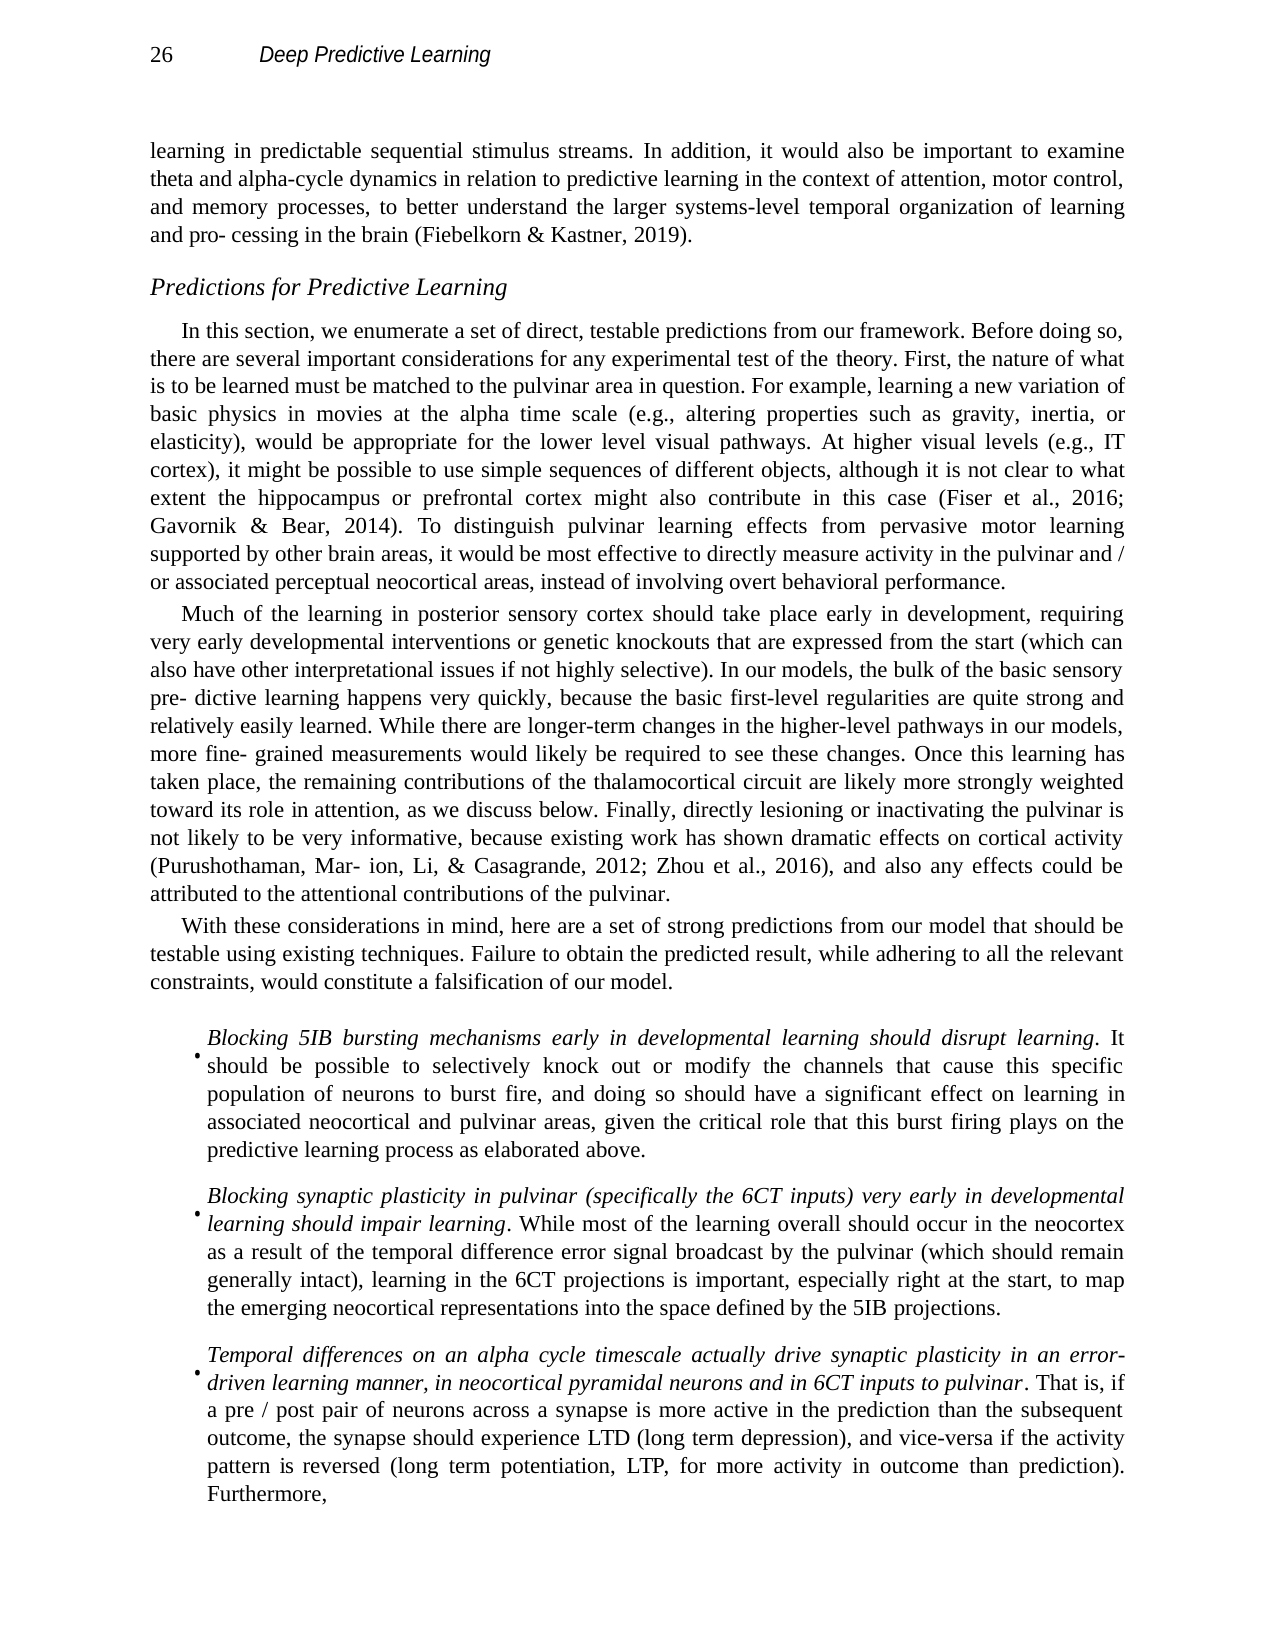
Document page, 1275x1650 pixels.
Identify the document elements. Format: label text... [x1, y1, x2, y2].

text In this section, we enumerate a set of direct, testable predictions from our framework. Before doing so, there are several important considerations for any experimental test of the theory. First, the nature of what is to be learned must be matched to the pulvinar area in question. For example, learning a new variation of basic physics in movies at the alpha time scale (e.g., altering properties such as gravity, inertia, or elasticity), would be appropriate for the lower level visual pathways. At higher visual levels (e.g., IT cortex), it might be possible to use simple sequences of different objects, although it is not clear to what extent the hippocampus or prefrontal cortex might also contribute in this case (Fiser et al., 2016; Gavornik & Bear, 2014). To distinguish pulvinar learning effects from pervasive motor learning supported by other brain areas, it would be most effective to directly measure activity in the pulvinar and / or associated perceptual neocortical areas, instead of involving overt behavioral performance. [150, 317, 1125, 594]
text Blocking 5IB bursting mechanisms early in developmental learning should disrupt learning. It should be possible to selectively knock out or modify the channels that cause this specific population of neurons to burst fire, and doing so should have a significant effect on learning in associated neocortical and pulvinar areas, given the critical role that this burst firing plays on the predictive learning process as elaborated above. [207, 1024, 1125, 1162]
text Temporal differences on an alpha cycle timescale actually drive synaptic plasticity in an error-driven learning manner, in neocortical pyramidal neurons and in 6CT inputs to pulvinar. That is, if a pre / post pair of neurons across a synapse is more active in the prediction than the subsequent outcome, the synapse should experience LTD (long term depression), and vice-versa if the activity pattern is reversed (long term potentiation, LTP, for more activity in outcome than prediction). Furthermore, [207, 1341, 1125, 1507]
text Blocking synaptic plasticity in pulvinar (specifically the 6CT inputs) very early in developmental learning should impair learning. While most of the learning overall should occur in the neocortex as a result of the temporal difference error signal broadcast by the pulvinar (which should remain generally intact), learning in the 6CT projections is important, especially right at the start, to map the emerging neocortical representations into the space defined by the 5IB projections. [207, 1182, 1125, 1321]
text Much of the learning in posterior sensory cortex should take place early in development, requiring very early developmental interventions or genetic knockouts that are expressed from the start (which can also have other interpretational issues if not highly selective). In our models, the bulk of the basic sensory pre- dictive learning happens very quickly, because the basic first-level regularities are quite strong and relatively easily learned. While there are longer-term changes in the higher-level pathways in our models, more fine- grained measurements would likely be required to see these changes. Once this learning has taken place, the remaining contributions of the thalamocortical circuit are likely more strongly weighted toward its role in attention, as we discuss below. Finally, directly lesioning or inactivating the pulvinar is not likely to be very informative, because existing work has shown dramatic effects on cortical activity (Purushothaman, Mar- ion, Li, & Casagrande, 2012; Zhou et al., 2016), and also any effects could be attributed to the attentional contributions of the pulvinar. [150, 600, 1125, 906]
text learning in predictable sequential stimulus streams. In addition, it would also be important to examine theta and alpha-cycle dynamics in relation to predictive learning in the context of attention, motor control, and memory processes, to better understand the larger systems-level temporal organization of learning and pro- cessing in the brain (Fiebelkorn & Kastner, 2019). [150, 137, 1125, 247]
subtitle Predictions for Predictive Learning [150, 272, 1275, 301]
text With these considerations in mind, here are a set of strong predictions from our model that should be testable using existing techniques. Failure to obtain the predicted result, while adhering to all the relevant constraints, would constitute a falsification of our model. [150, 912, 1125, 994]
